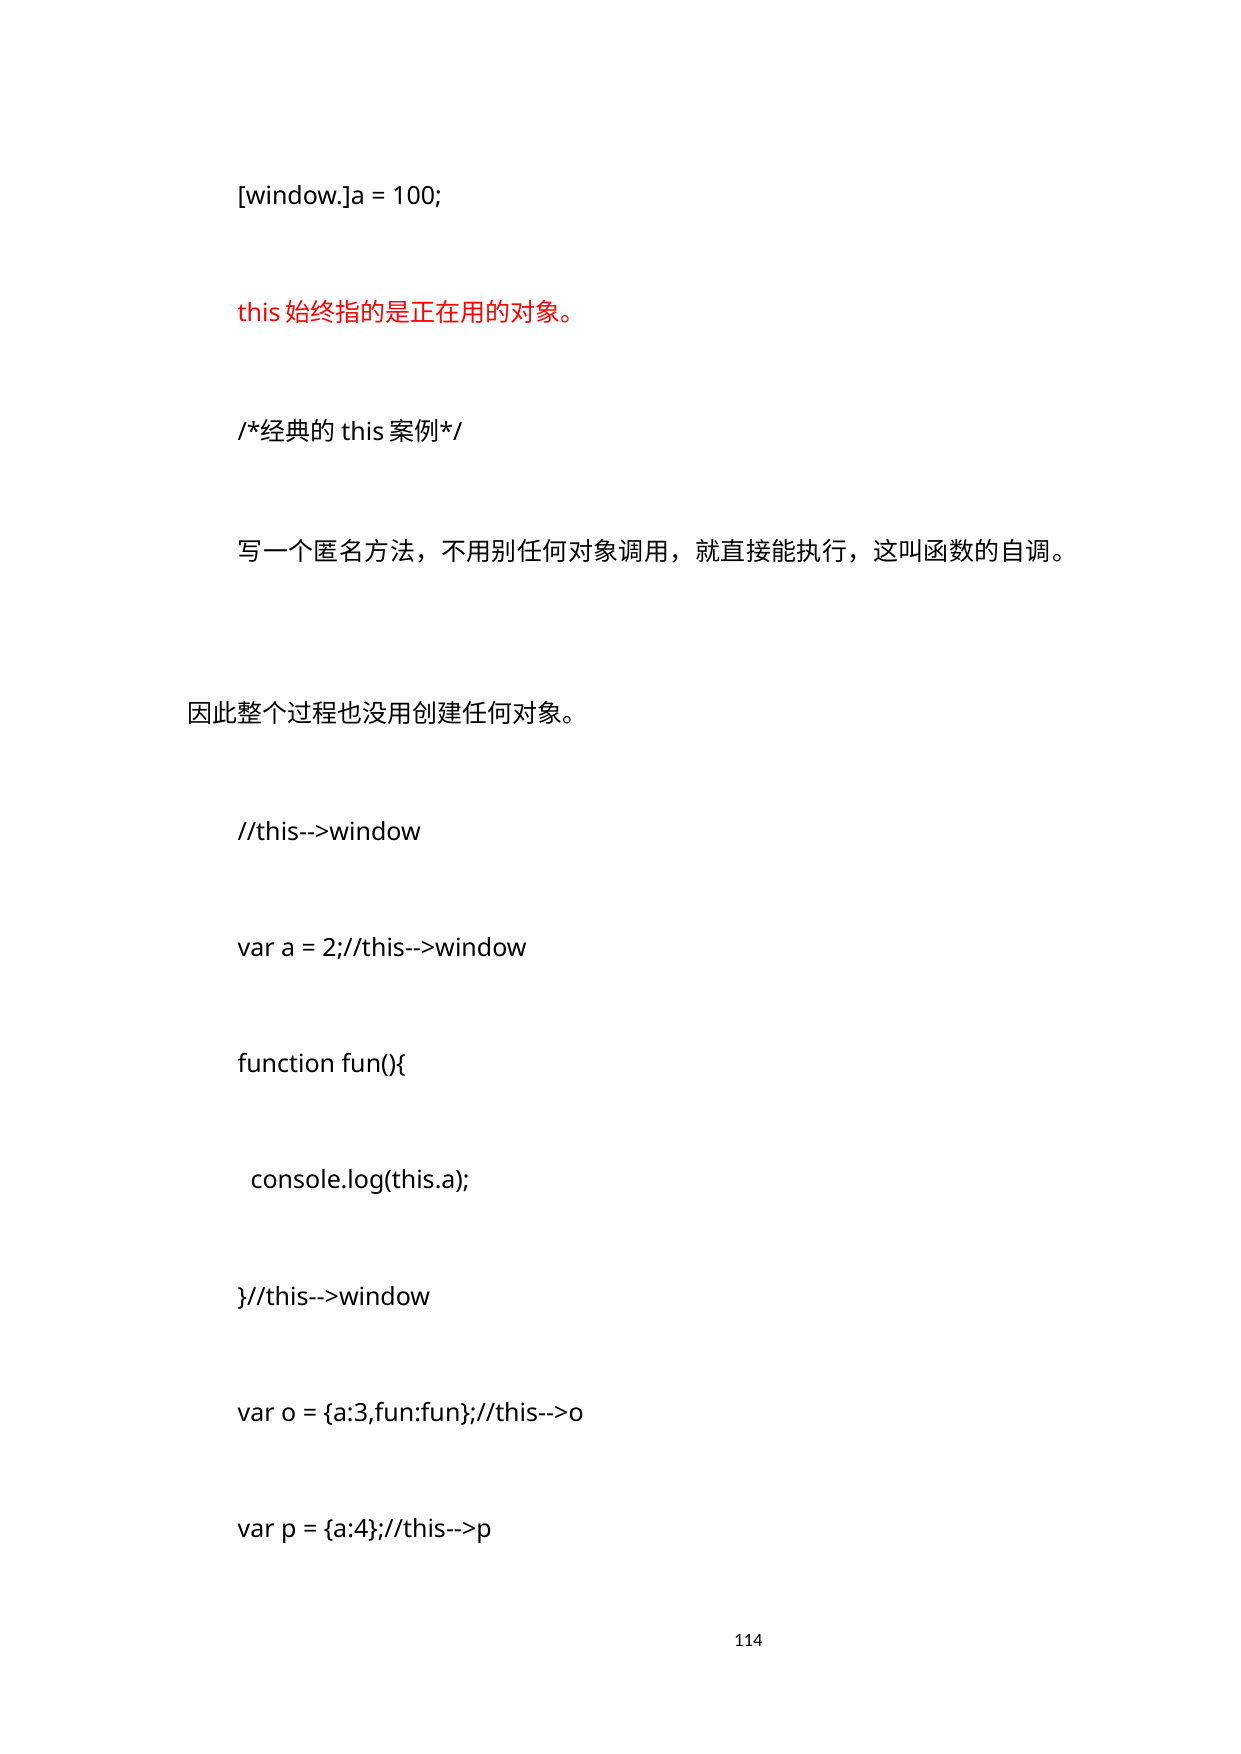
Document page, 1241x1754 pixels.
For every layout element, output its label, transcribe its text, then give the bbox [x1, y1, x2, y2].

text var o = {a:3,fun:fun};//this-->o [187, 1379, 1053, 1444]
text this始终指的是正在用的对象。 [187, 278, 1053, 343]
text }//this-->window [187, 1263, 1053, 1328]
text console.log(this.a); [187, 1147, 1053, 1212]
text //this-->window [187, 799, 1053, 864]
text var a = 2;//this-->window [187, 915, 1053, 980]
text 写一个匿名方法，不用别任何对象调用，就直接能执行，这叫函数的自调。因此整个过程也没用创建任何对象。 [187, 517, 1053, 744]
text /*经典的 this案例*/ [187, 397, 1053, 462]
text function fun(){ [187, 1031, 1053, 1096]
text [window.]a = 100; [187, 162, 1053, 227]
text var p = {a:4};//this-->p [187, 1495, 1053, 1560]
